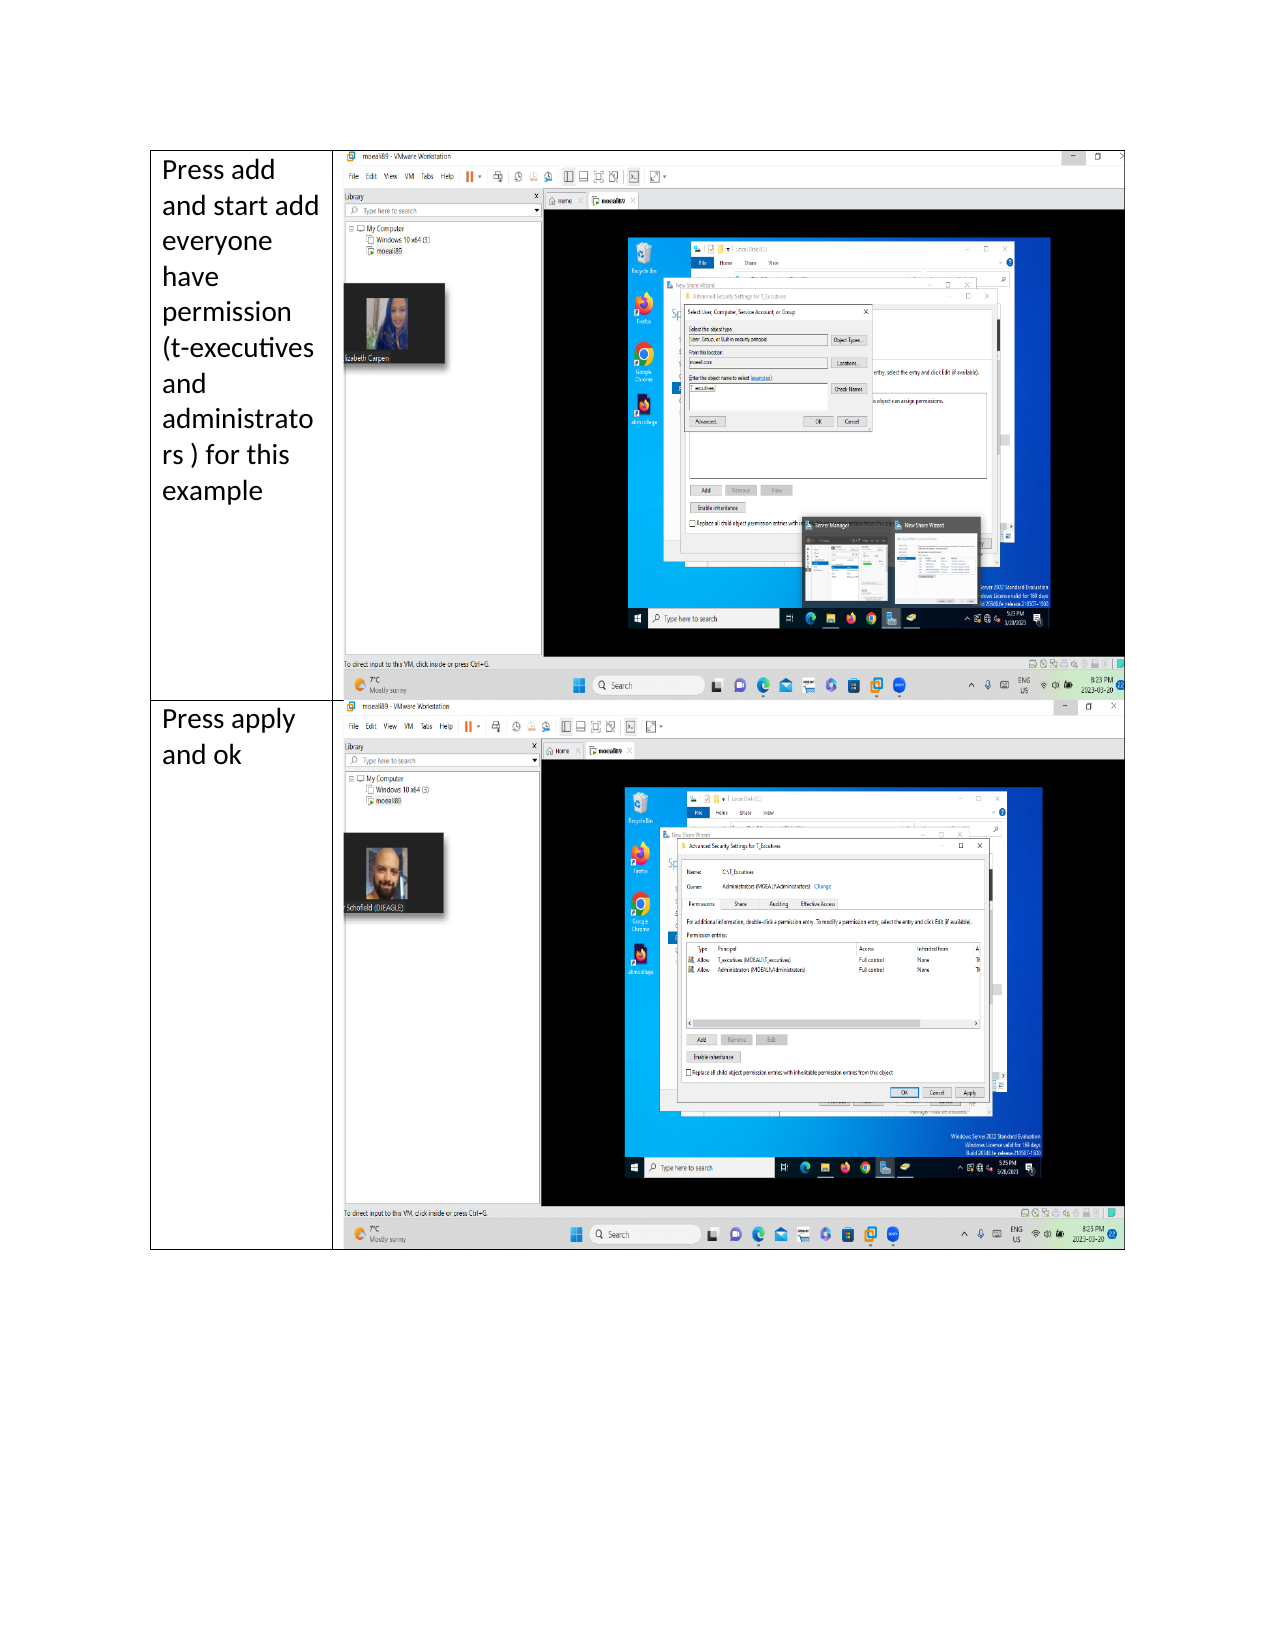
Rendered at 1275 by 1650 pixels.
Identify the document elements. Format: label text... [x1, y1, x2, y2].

table_cell Press apply and ok [151, 701, 332, 1249]
table_cell [333, 701, 343, 1249]
table_cell [333, 151, 343, 699]
table_cell Press add and start add everyone have permission (t-executives and administrators ) for this example [151, 151, 332, 699]
picture [343, 151, 1125, 1249]
